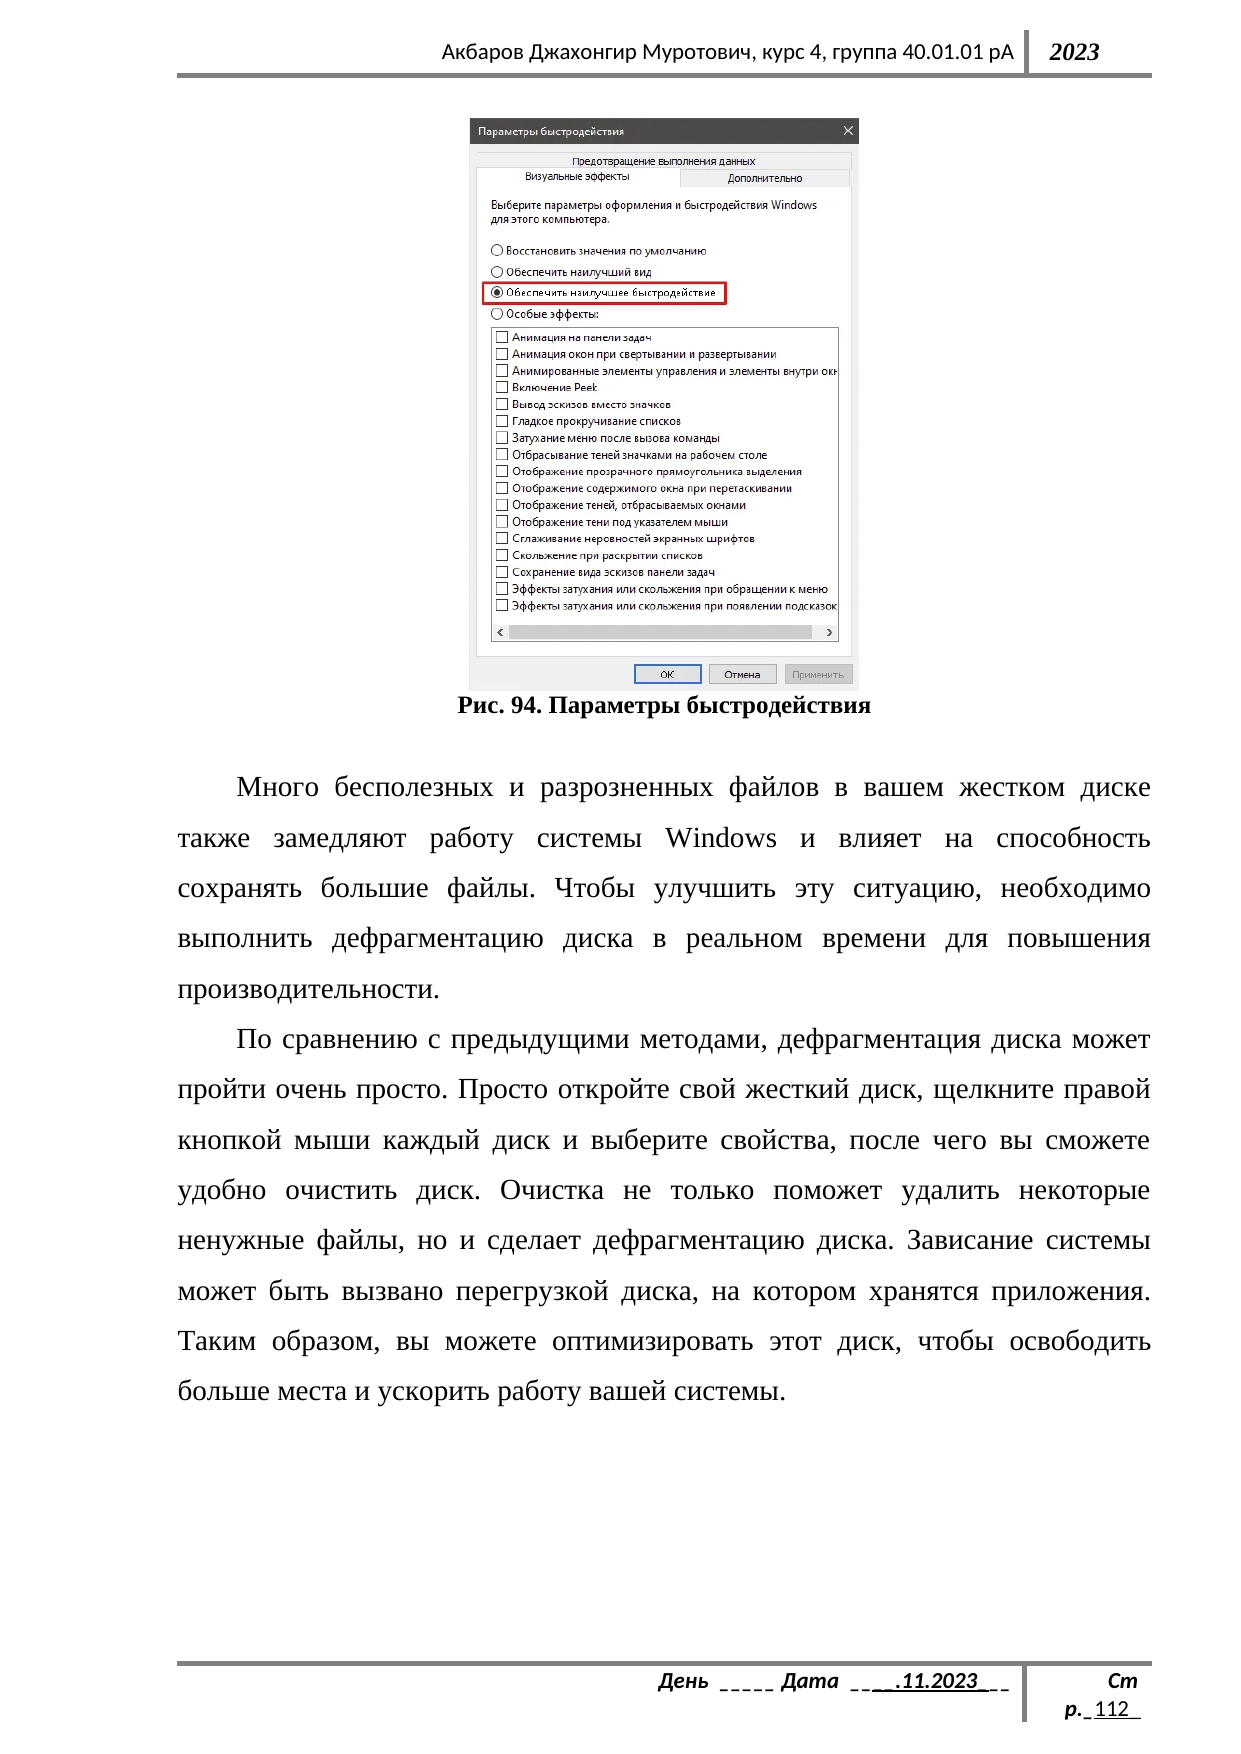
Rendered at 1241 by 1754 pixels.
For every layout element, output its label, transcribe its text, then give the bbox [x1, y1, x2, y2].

text Много бесполезных и разрозненных файлов в вашем жестком диске также замедляют работу системы Windows и влияет на способность сохранять большие файлы. Чтобы улучшить эту ситуацию, необходимо выполнить дефрагментацию диска в реальном времени для повышения производительности. [177, 769, 1152, 1004]
picture [469, 118, 859, 691]
list Рис. 94. Параметры быстродействия [177, 691, 1152, 719]
text По сравнению с предыдущими методами, дефрагментация диска может пройти очень просто. Просто откройте свой жесткий диск, щелкните правой кнопкой мыши каждый диск и выберите свойства, после чего вы сможете удобно очистить диск. Очистка не только поможет удалить некоторые ненужные файлы, но и сделает дефрагментацию диска. Зависание системы может быть вызвано перегрузкой диска, на котором хранятся приложения. Таким образом, вы можете оптимизировать этот диск, чтобы освободить больше места и ускорить работу вашей системы. [177, 1021, 1152, 1407]
